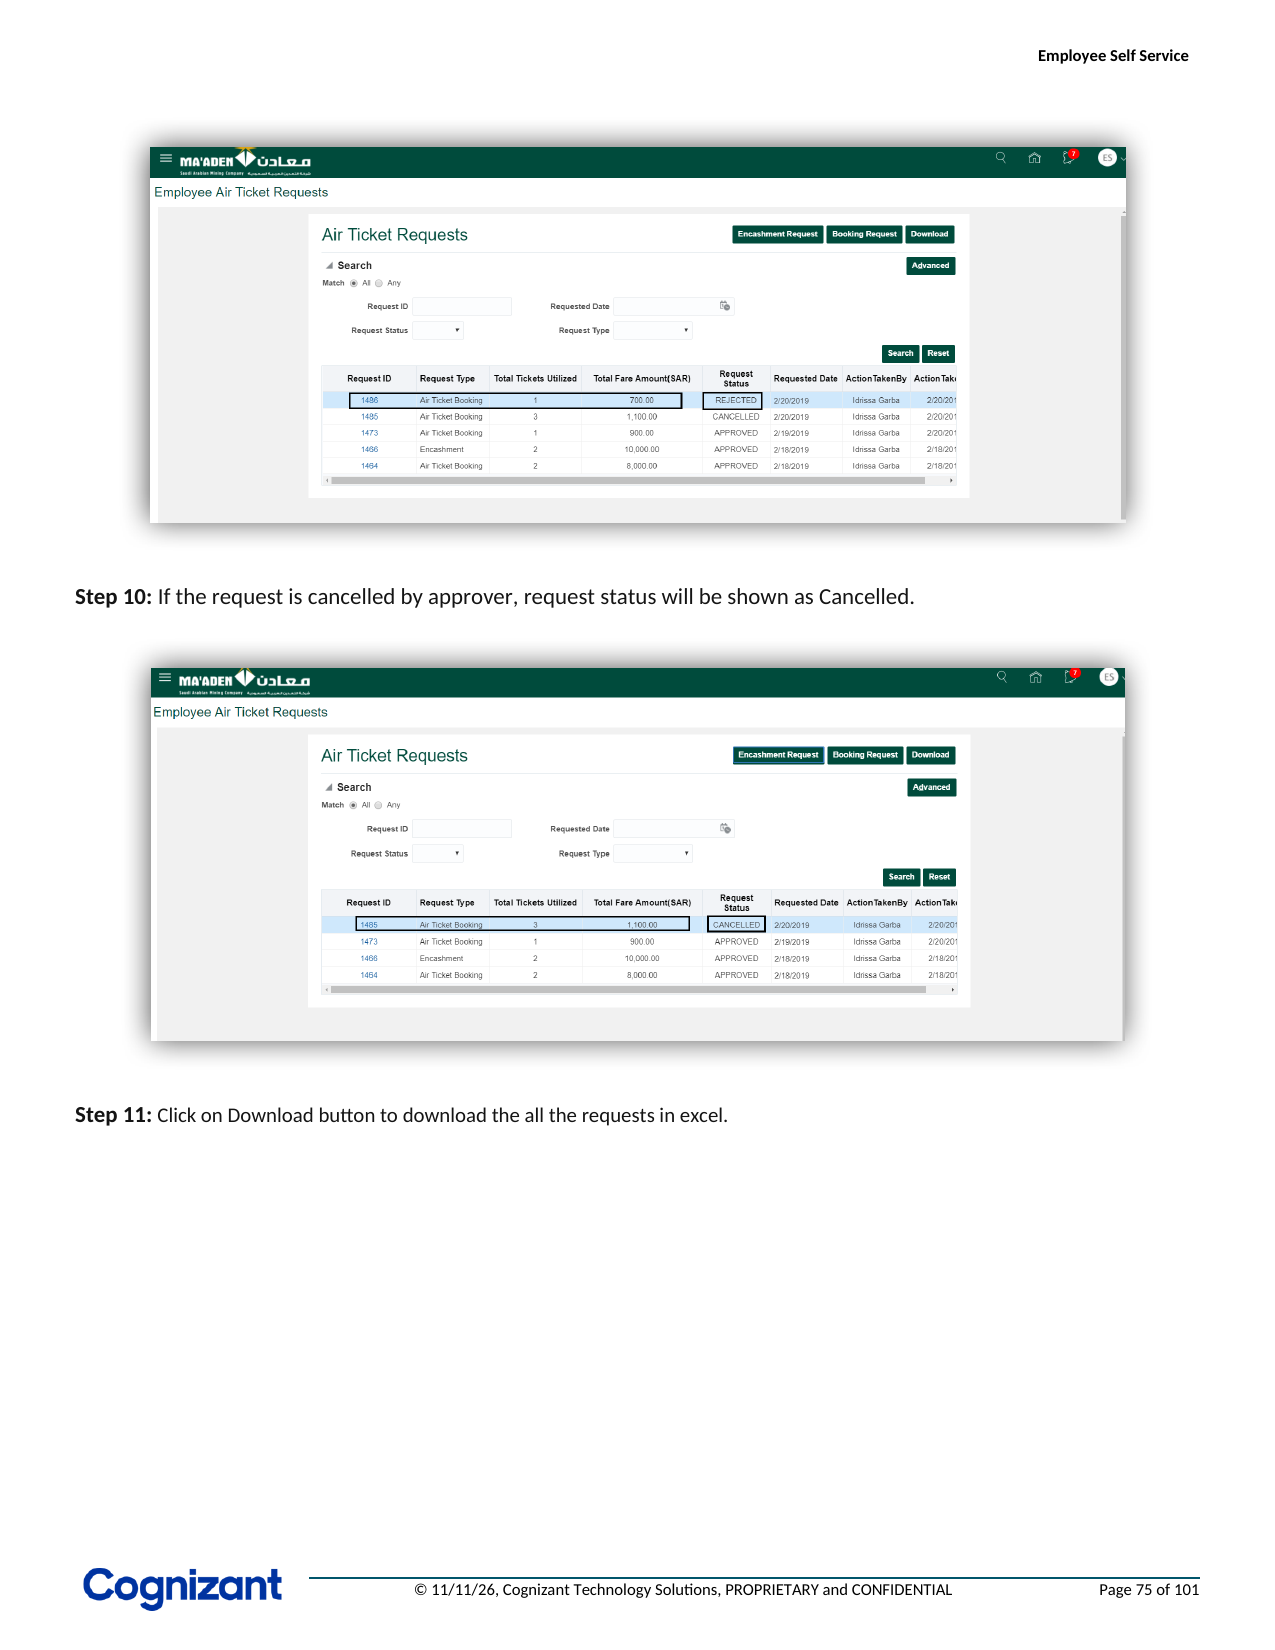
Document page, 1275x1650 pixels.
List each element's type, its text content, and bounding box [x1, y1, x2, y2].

text Step 10: If the request is cancelled by approver, request status will be shown as Cancelled. [75, 582, 1200, 610]
picture [75, 1558, 299, 1614]
picture [150, 147, 1126, 523]
text Step 11: Click on Download button to download the all the requests in excel. [75, 1100, 1200, 1128]
picture [151, 668, 1125, 1041]
